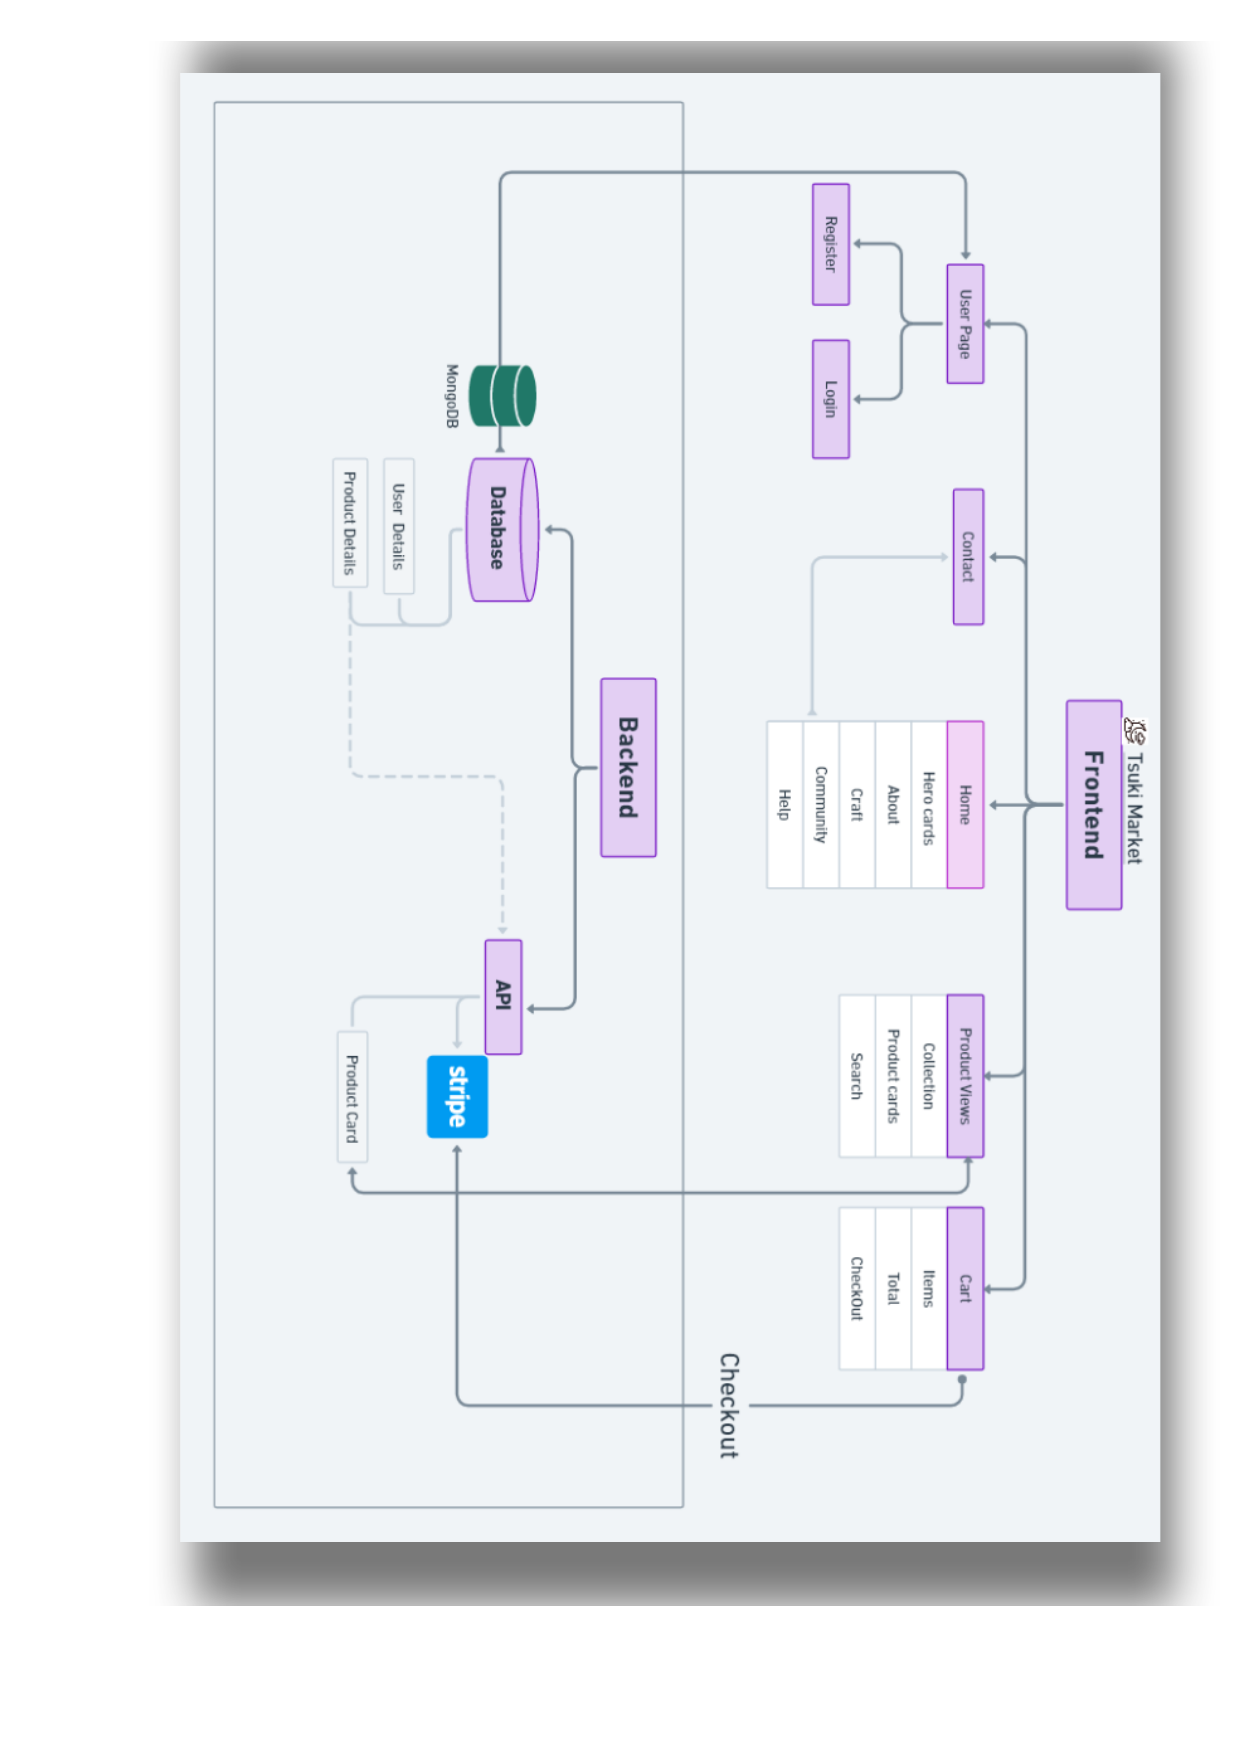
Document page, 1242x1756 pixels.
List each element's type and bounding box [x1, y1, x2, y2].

picture [181, 73, 1161, 1542]
